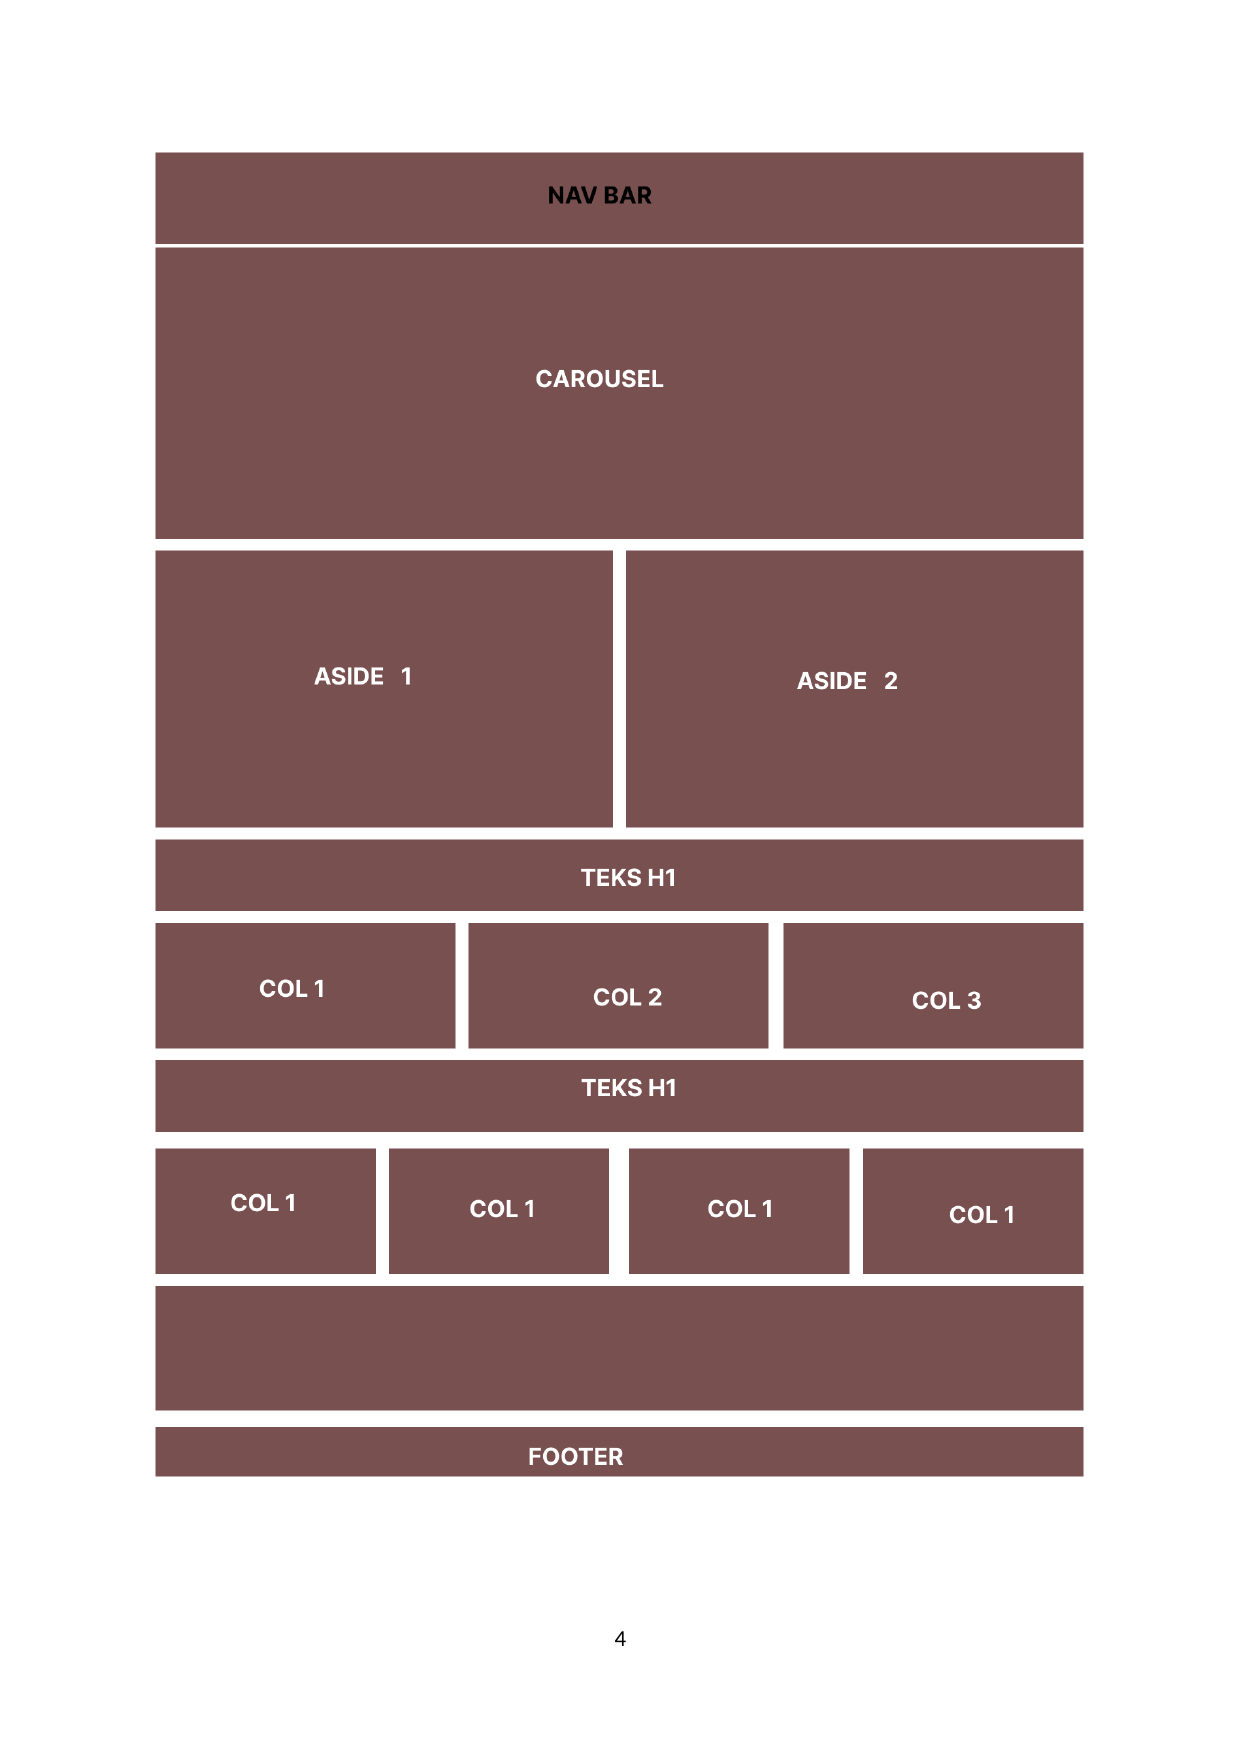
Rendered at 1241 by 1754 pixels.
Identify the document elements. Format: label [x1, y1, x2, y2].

picture [150, 150, 1091, 1507]
